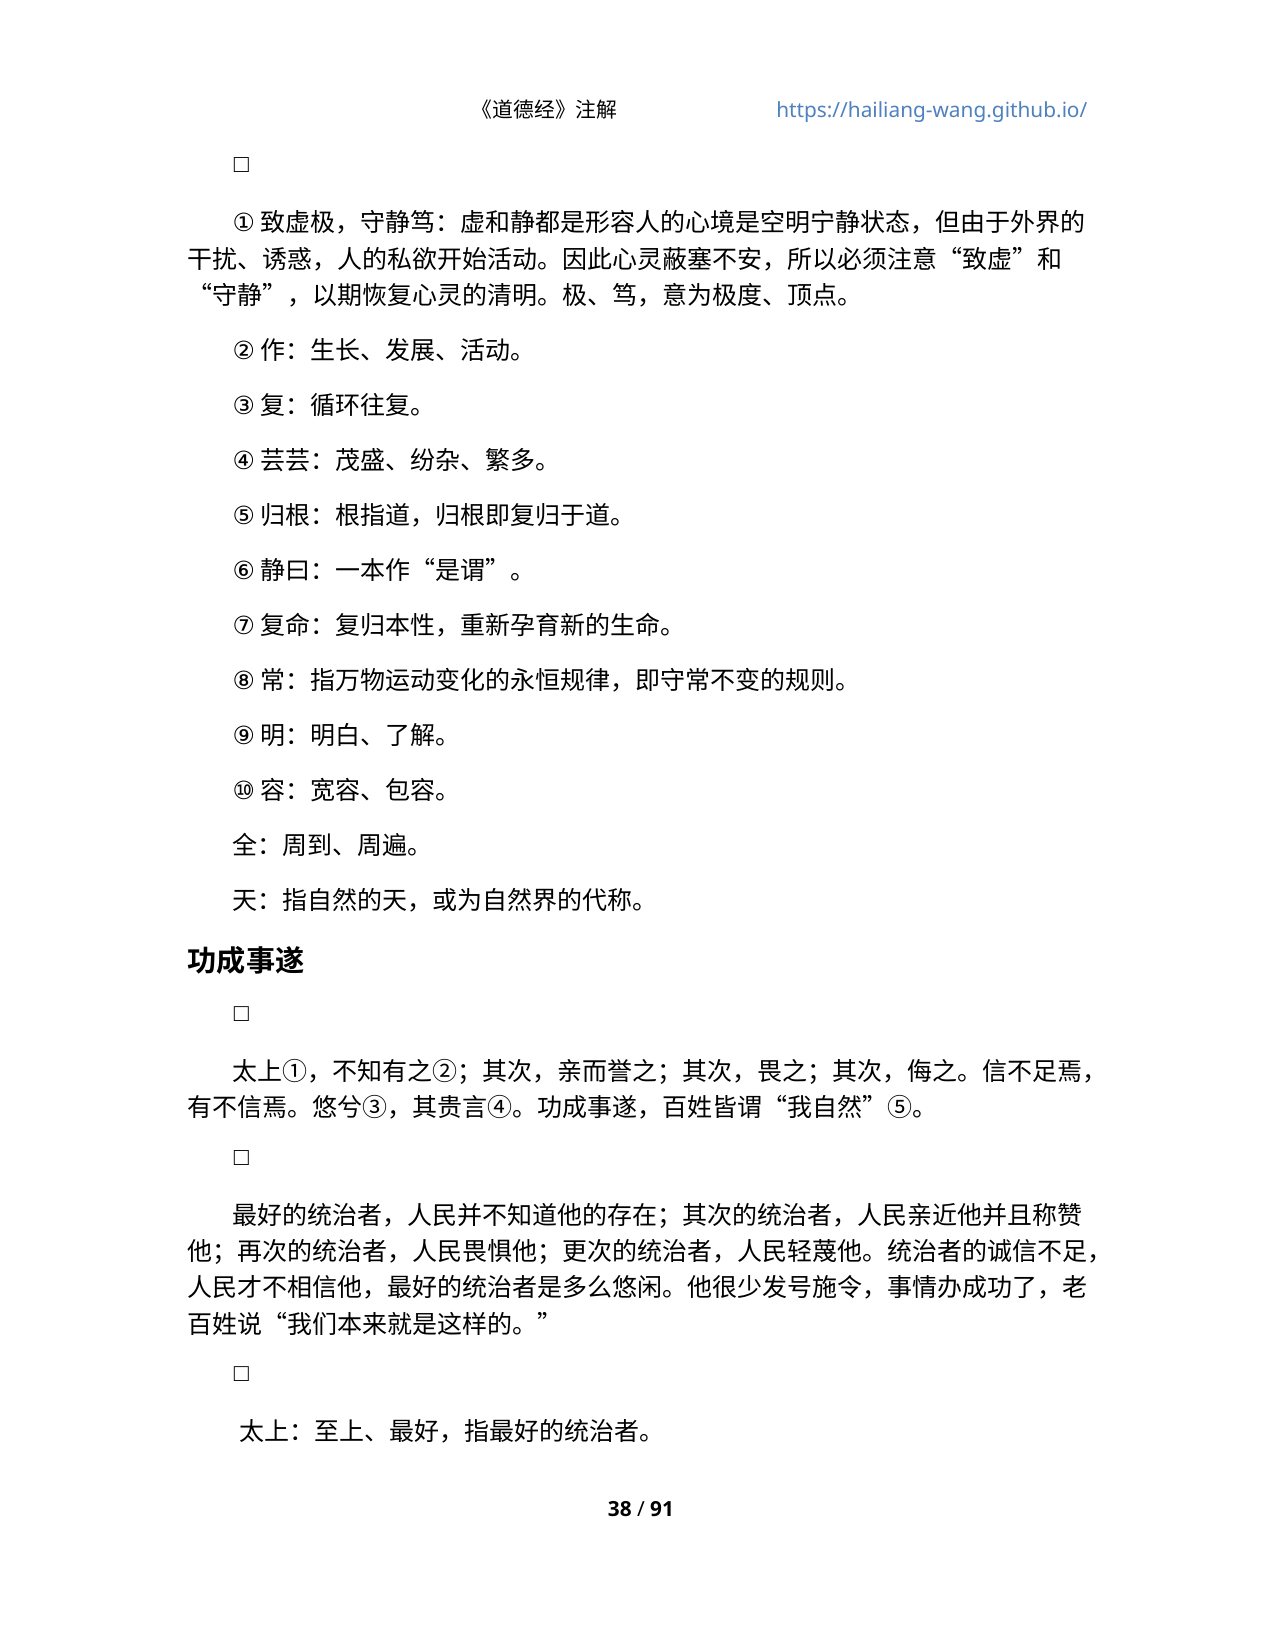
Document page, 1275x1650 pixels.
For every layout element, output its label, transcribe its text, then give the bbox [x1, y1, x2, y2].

text ①致虚极，守静笃：虚和静都是形容人的心境是空明宁静状态，但由于外界的干扰、诱惑，人的私欲开始活动。因此心灵蔽塞不安，所以必须注意“致虚”和“守静”，以期恢复心灵的清明。极、笃，意为极度、顶点。 [187, 203, 1087, 312]
text ⑧常：指万物运动变化的永恒规律，即守常不变的规则。 [187, 660, 1087, 697]
text 全：周到、周遍。 [187, 825, 1087, 862]
text ⑦复命：复归本性，重新孕育新的生命。 [187, 605, 1087, 642]
text ⑤归根：根指道，归根即复归于道。 [187, 495, 1087, 532]
subtitle 功成事遂 [187, 937, 1087, 980]
text 太上①，不知有之②；其次，亲而誉之；其次，畏之；其次，侮之。信不足焉，有不信焉。悠兮③，其贵言④。功成事遂，百姓皆谓“我自然”⑤。 [187, 1051, 1087, 1124]
text ④芸芸：茂盛、纷杂、繁多。 [187, 440, 1087, 477]
text 最好的统治者，人民并不知道他的存在；其次的统治者，人民亲近他并且称赞他；再次的统治者，人民畏惧他；更次的统治者，人民轻蔑他。统治者的诚信不足，人民才不相信他，最好的统治者是多么悠闲。他很少发号施令，事情办成功了，老百姓说“我们本来就是这样的。” [187, 1195, 1087, 1340]
text 天：指自然的天，或为自然界的代称。 [187, 880, 1087, 917]
text ②作：生长、发展、活动。 [187, 330, 1087, 367]
text ⑨明：明白、了解。 [187, 715, 1087, 752]
text ③复：循环往复。 [187, 385, 1087, 422]
text 太上：至上、最好，指最好的统治者。 [187, 1412, 1087, 1448]
text ⑥静曰：一本作“是谓”。 [187, 550, 1087, 587]
text ⑩容：宽容、包容。 [187, 770, 1087, 807]
